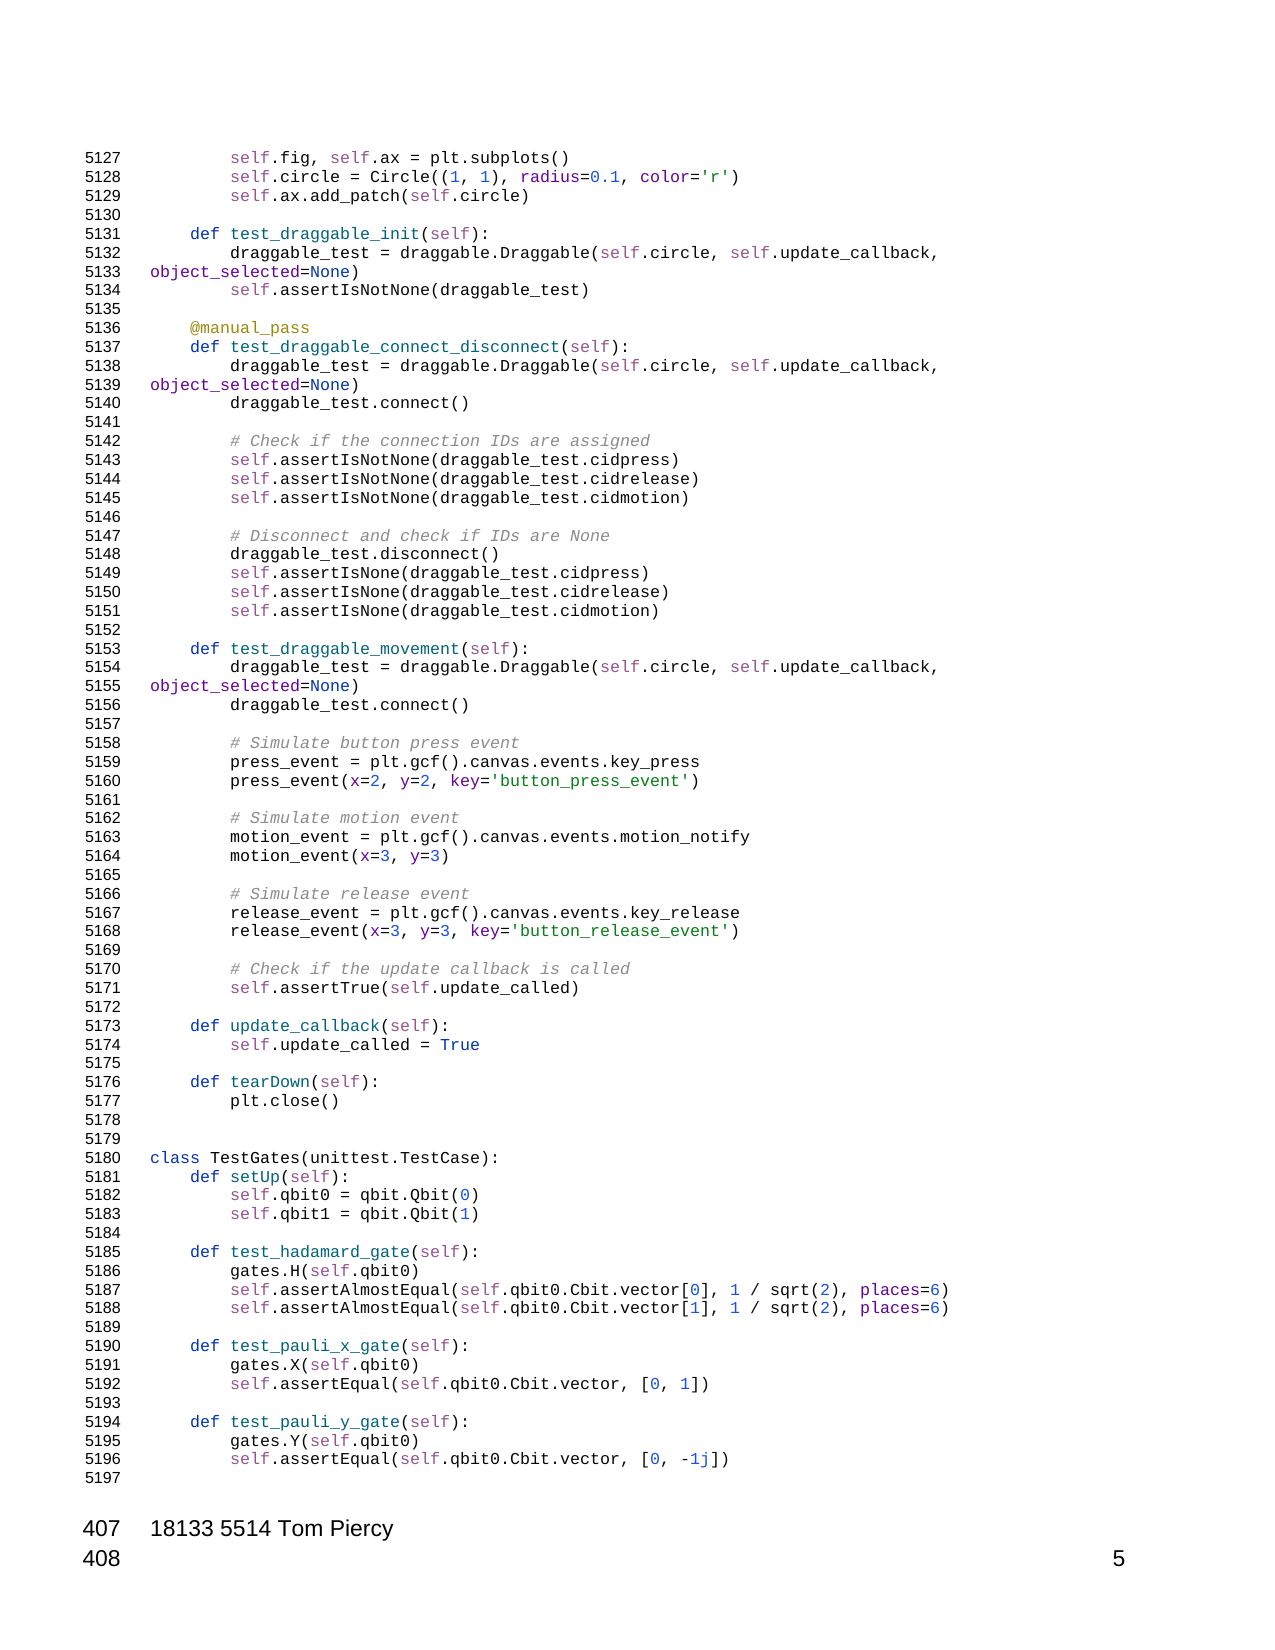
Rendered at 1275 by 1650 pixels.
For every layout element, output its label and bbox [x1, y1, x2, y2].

picture [323, 1248, 329, 1257]
picture [383, 645, 389, 654]
text [150, 150, 1125, 1489]
picture [423, 645, 429, 654]
